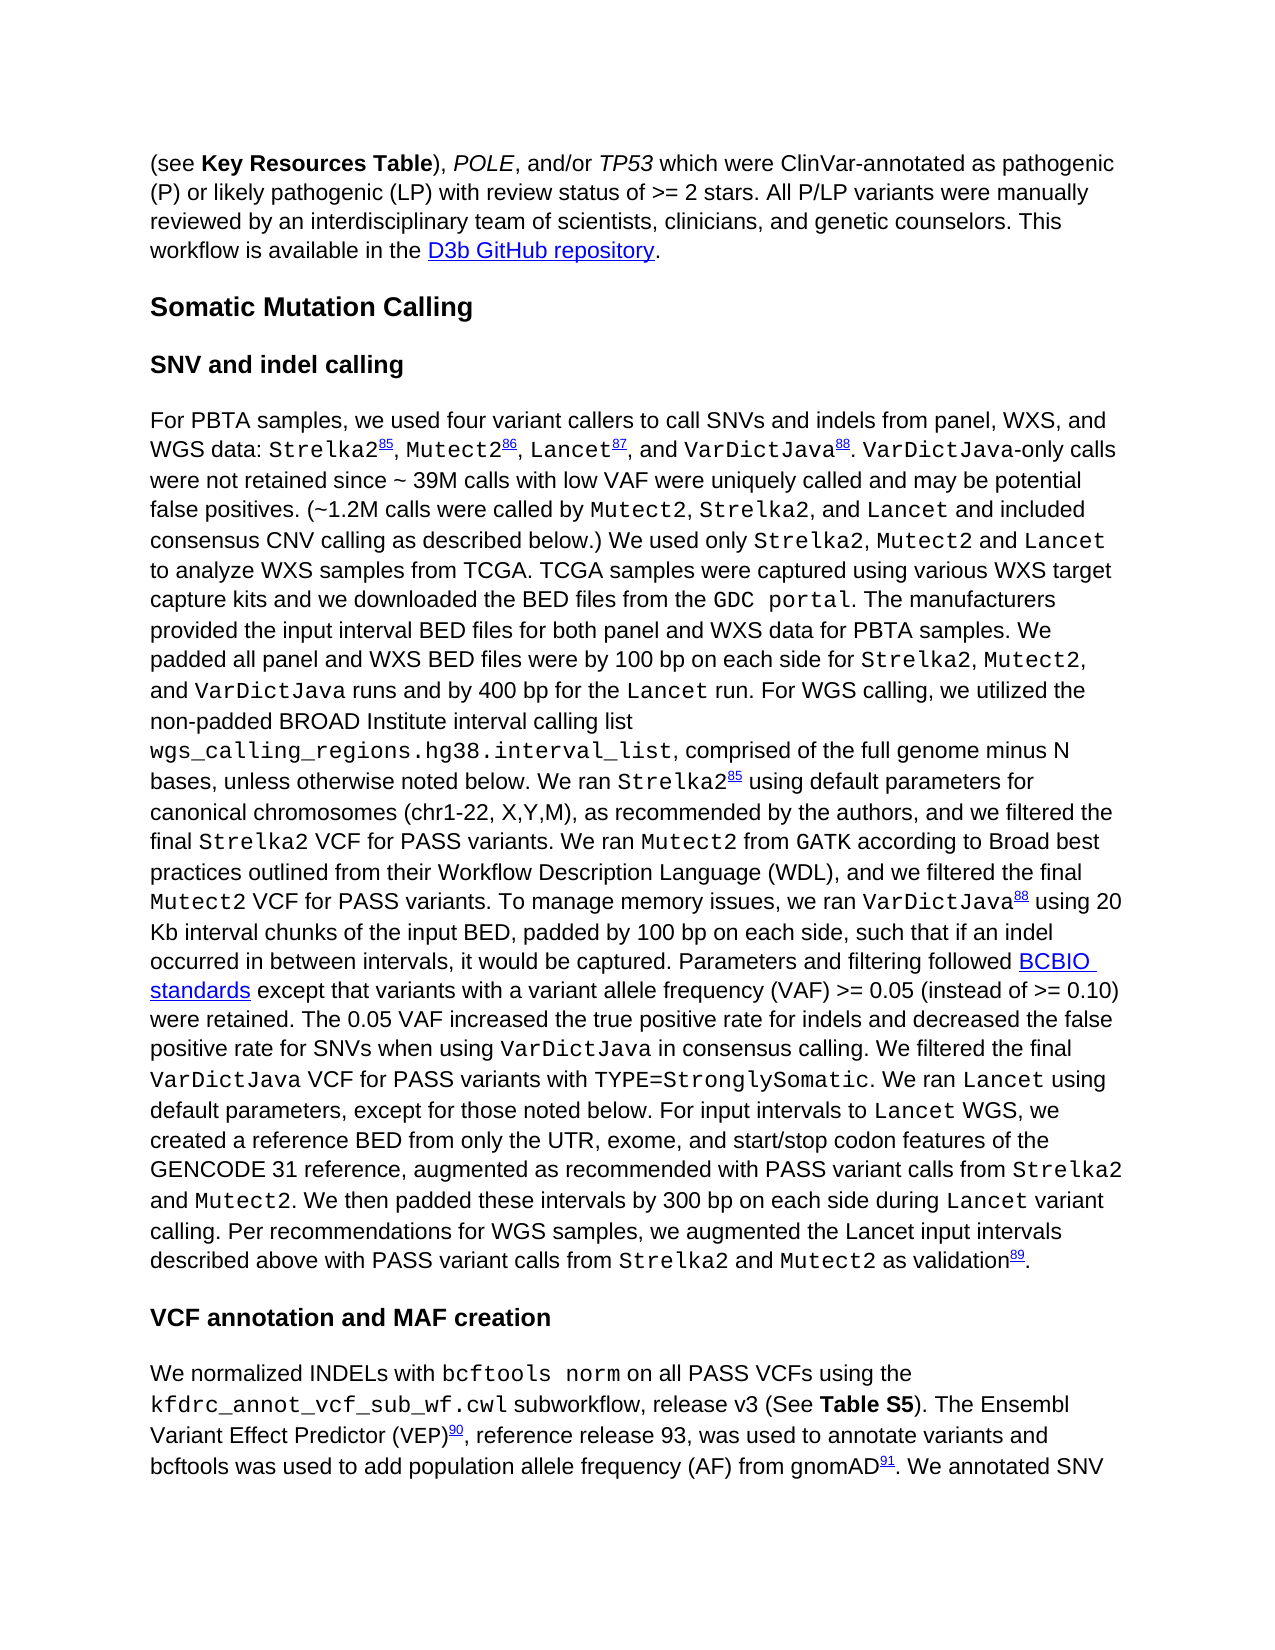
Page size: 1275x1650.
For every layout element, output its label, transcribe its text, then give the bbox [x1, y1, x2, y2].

subtitle SNV and indel calling [150, 350, 1125, 379]
subtitle Somatic Mutation Calling [150, 291, 1125, 322]
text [150, 150, 1125, 263]
subtitle VCF annotation and MAF creation [150, 1303, 1125, 1332]
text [150, 1360, 1125, 1479]
text For PBTA samples, we used four variant callers to call SNVs and indels from panel, WXS, and WGS data: Strelka285, Mutect286, Lancet87, and VarDictJava88. VarDictJava-only calls were not retained since ~ 39M calls with low VAF were uniquely called and may be potential false positives. (~1.2M calls were called by Mutect2, Strelka2, and Lancet and included consensus CNV calling as described below.) We used only Strelka2, Mutect2 and Lancet to analyze WXS samples from TCGA. TCGA samples were captured using various WXS target capture kits and we downloaded the BED files from the GDC portal. The manufacturers provided the input interval BED files for both panel and WXS data for PBTA samples. We padded all panel and WXS BED files were by 100 bp on each side for Strelka2, Mutect2, and VarDictJava runs and by 400 bp for the Lancet run. For WGS calling, we utilized the non-padded BROAD Institute interval calling list wgs_calling_regions.hg38.interval_list, comprised of the full genome minus N bases, unless otherwise noted below. We ran Strelka285 using default parameters for canonical chromosomes (chr1-22, X,Y,M), as recommended by the authors, and we filtered the final Strelka2 VCF for PASS variants. We ran Mutect2 from GATK according to Broad best practices outlined from their Workflow Description Language (WDL), and we filtered the final Mutect2 VCF for PASS variants. To manage memory issues, we ran VarDictJava88 using 20 Kb interval chunks of the input BED, padded by 100 bp on each side, such that if an indel occurred in between intervals, it would be captured. Parameters and filtering followed BCBIO standards except that variants with a variant allele frequency (VAF) >= 0.05 (instead of >= 0.10) were retained. The 0.05 VAF increased the true positive rate for indels and decreased the false positive rate for SNVs when using VarDictJava in consensus calling. We filtered the final VarDictJava VCF for PASS variants with TYPE=StronglySomatic. We ran Lancet using default parameters, except for those noted below. For input intervals to Lancet WGS, we created a reference BED from only the UTR, exome, and start/stop codon features of the GENCODE 31 reference, augmented as recommended with PASS variant calls from Strelka2 and Mutect2. We then padded these intervals by 300 bp on each side during Lancet variant calling. Per recommendations for WGS samples, we augmented the Lancet input intervals described above with PASS variant calls from Strelka2 and Mutect2 as validation89. [150, 407, 1125, 1276]
